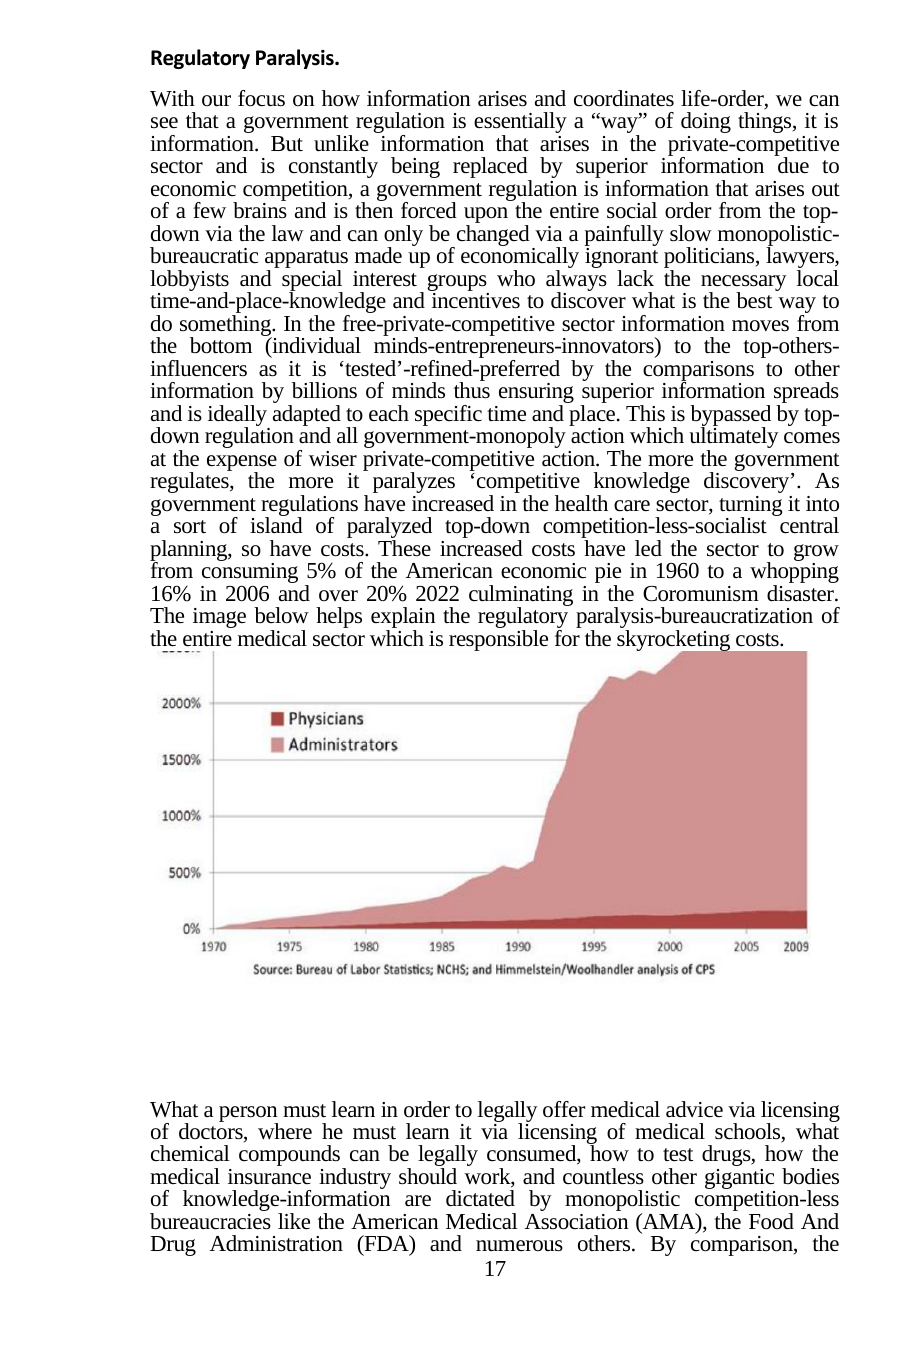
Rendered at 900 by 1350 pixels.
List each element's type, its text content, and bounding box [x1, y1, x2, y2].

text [150, 1099, 840, 1257]
text With our focus on how information arises and coordinates life-order, we can see that a government regulation is essentially a “way” of doing things, it is information. But unlike information that arises in the private-competitive sector and is constantly being replaced by superior information due to economic competition, a government regulation is information that arises out of a few brains and is then forced upon the entire social order from the top-down via the law and can only be changed via a painfully slow monopolistic-bureaucratic apparatus made up of economically ignorant politicians, lawyers, lobbyists and special interest groups who always lack the necessary local time-and-place-knowledge and incentives to discover what is the best way to do something. In the free-private-competitive sector information moves from the bottom (individual minds-entrepreneurs-innovators) to the top-others-influencers as it is ‘tested’-refined-preferred by the comparisons to other information by billions of minds thus ensuring superior information spreads and is ideally adapted to each specific time and place. This is bypassed by top-down regulation and all government-monopoly action which ultimately comes at the expense of wiser private-competitive action. The more the government regulates, the more it paralyzes ‘competitive knowledge discovery’. As government regulations have increased in the health care sector, turning it into a sort of island of paralyzed top-down competition-less-socialist central planning, so have costs. These increased costs have led the sector to grow from consuming 5% of the American economic pie in 1960 to a whopping 16% in 2006 and over 20% 2022 culminating in the Coromunism disaster. The image below helps explain the regulatory paralysis-bureaucratization of the entire medical sector which is responsible for the skyrocketing costs. [150, 89, 840, 651]
picture [150, 651, 836, 999]
subtitle Regulatory Paralysis. [150, 45, 840, 70]
